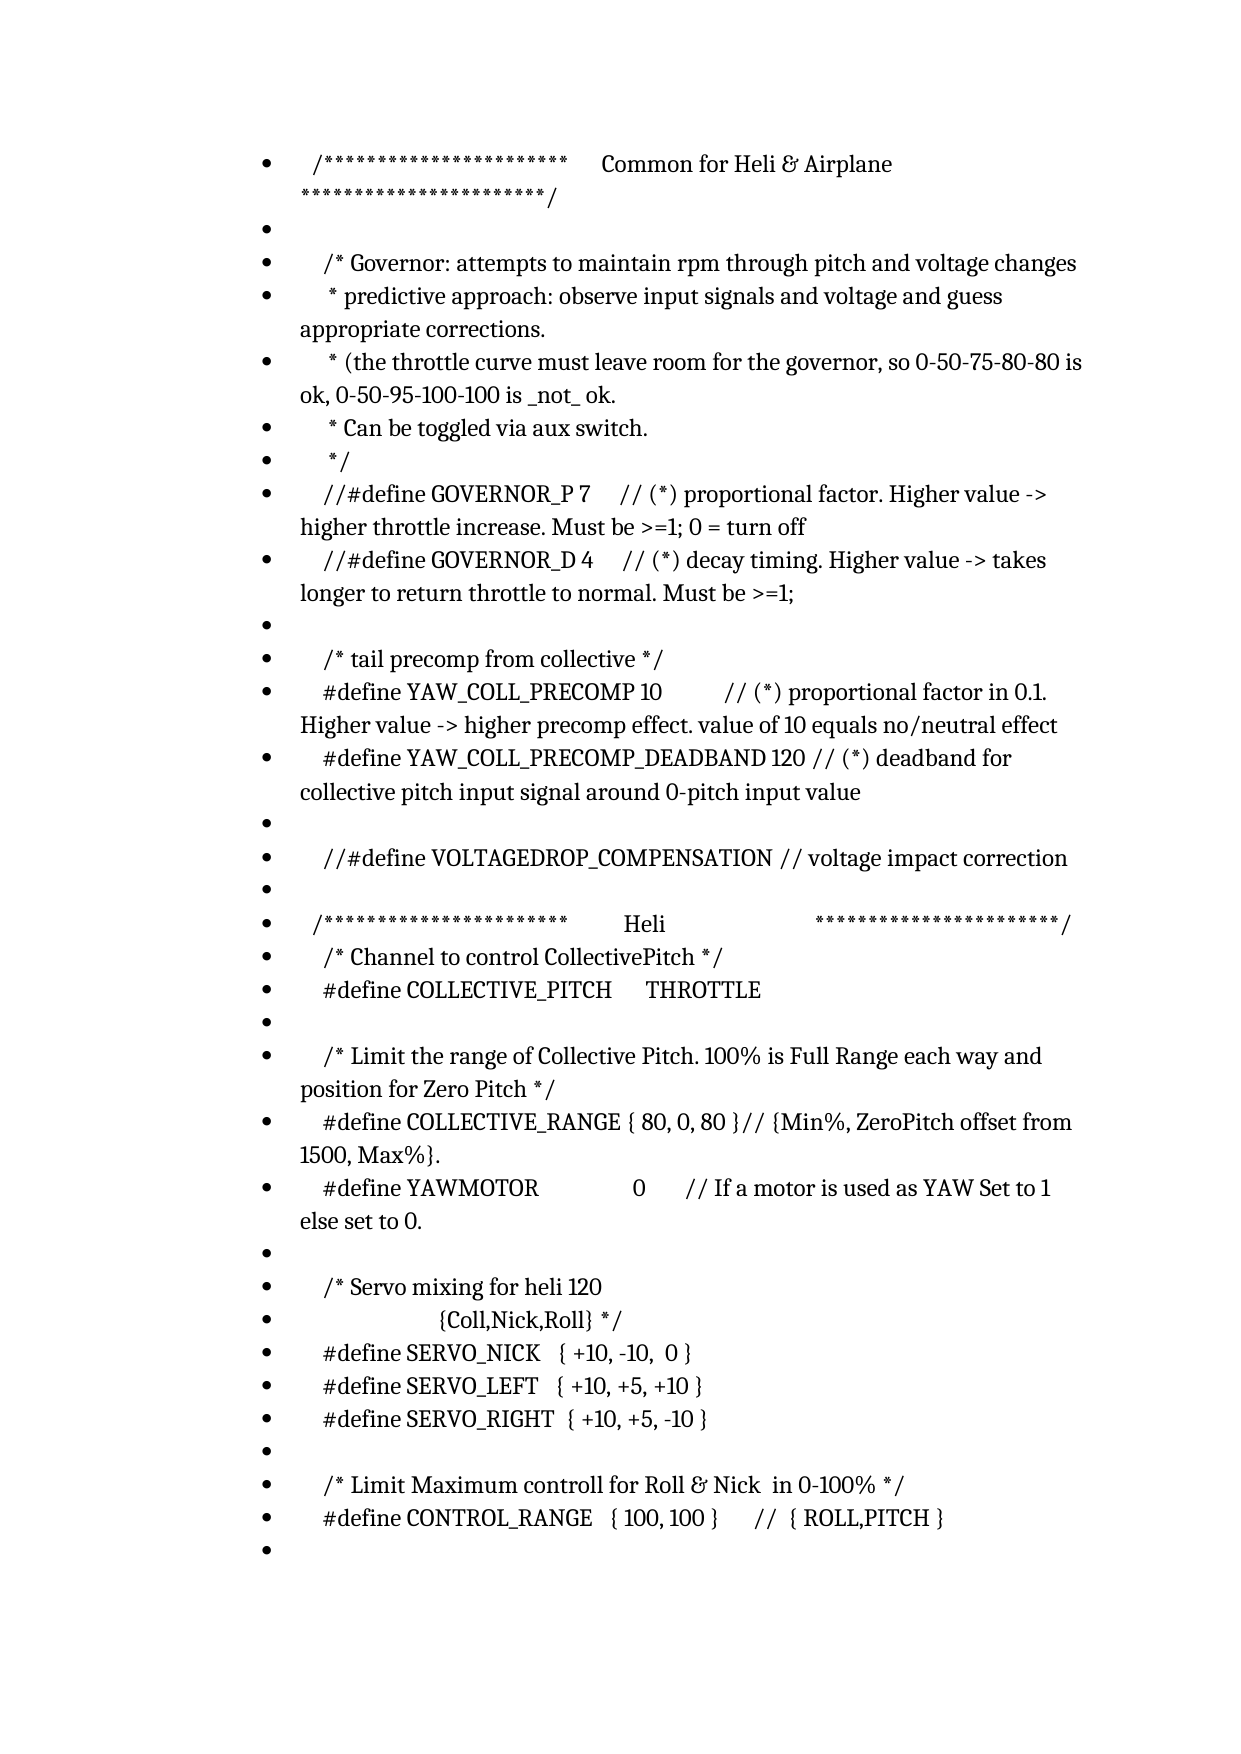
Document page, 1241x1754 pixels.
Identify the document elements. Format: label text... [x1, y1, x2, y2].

list /* Limit the range of Collective Pitch. 100% is Full Range each way and position for Zero Pitch */ [262, 1042, 1090, 1103]
list #define SERVO_RIGHT { +10, +5, -10 } [262, 1405, 1090, 1433]
list /* tail precomp from collective */ [262, 645, 1090, 674]
list /* Governor: attempts to maintain rpm through pitch and voltage changes [262, 249, 1090, 278]
list #define COLLECTIVE_PITCH THROTTLE [262, 976, 1090, 1004]
list * predictive approach: observe input signals and voltage and guess appropriate corrections. [262, 282, 1090, 344]
list * Can be toggled via aux switch. [262, 414, 1090, 443]
list /* Channel to control CollectivePitch */ [262, 942, 1090, 971]
list {Coll,Nick,Roll} */ [262, 1306, 1090, 1334]
list * (the throttle curve must leave room for the governor, so 0-50-75-80-80 is ok, 0-50-95-100-100 is _not_ ok. [262, 348, 1090, 410]
list #define COLLECTIVE_RANGE { 80, 0, 80 }// {Min%, ZeroPitch offset from 1500, Max%}. [262, 1108, 1090, 1169]
list #define CONTROL_RANGE { 100, 100 } // { ROLL,PITCH } [262, 1504, 1090, 1533]
list /* Servo mixing for heli 120 [262, 1273, 1090, 1301]
list #define YAWMOTOR 0 // If a motor is used as YAW Set to 1 else set to 0. [262, 1174, 1090, 1235]
list #define YAW_COLL_PRECOMP 10 // (*) proportional factor in 0.1. Higher value -> higher precomp effect. value of 10 equals no/neutral effect [262, 678, 1090, 740]
list #define SERVO_NICK { +10, -10, 0 } [262, 1339, 1090, 1367]
list */ [262, 447, 1090, 476]
list /*********************** Common for Heli & Airplane ***********************/ [262, 150, 1090, 212]
list //#define GOVERNOR_P 7 // (*) proportional factor. Higher value -> higher throttle increase. Must be >=1; 0 = turn off [262, 480, 1090, 542]
list /*********************** Heli ***********************/ [262, 909, 1090, 938]
list //#define GOVERNOR_D 4 // (*) decay timing. Higher value -> takes longer to return throttle to normal. Must be >=1; [262, 546, 1090, 608]
list #define YAW_COLL_PRECOMP_DEADBAND 120 // (*) deadband for collective pitch input signal around 0-pitch input value [262, 744, 1090, 806]
list #define SERVO_LEFT { +10, +5, +10 } [262, 1372, 1090, 1401]
list //#define VOLTAGEDROP_COMPENSATION // voltage impact correction [262, 843, 1090, 872]
list /* Limit Maximum controll for Roll & Nick in 0-100% */ [262, 1471, 1090, 1499]
